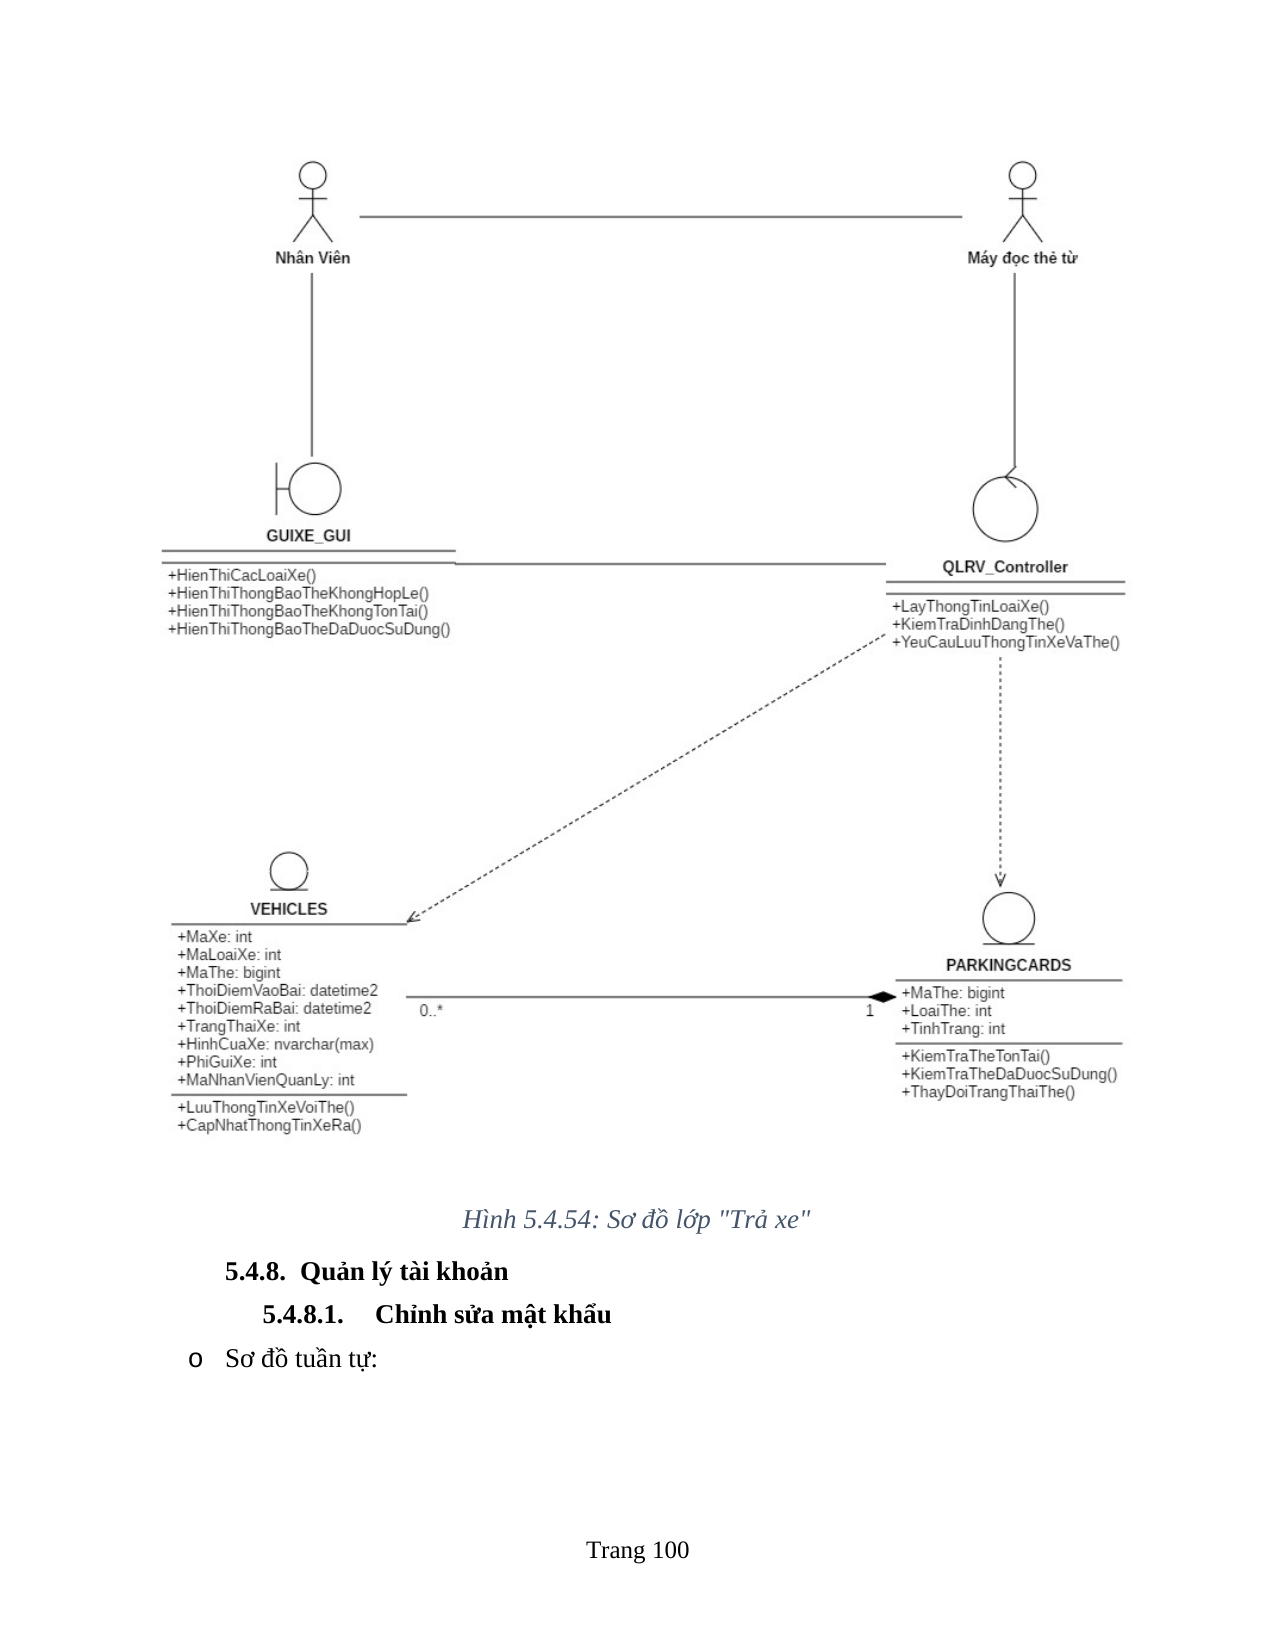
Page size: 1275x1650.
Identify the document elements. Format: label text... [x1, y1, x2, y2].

subtitle Quản lý tài khoản [225, 1255, 1125, 1286]
picture [150, 150, 1172, 1188]
subtitle Chỉnh sửa mật khẩu [262, 1298, 1125, 1330]
list Sơ đồ tuần tự: [187, 1342, 1125, 1376]
